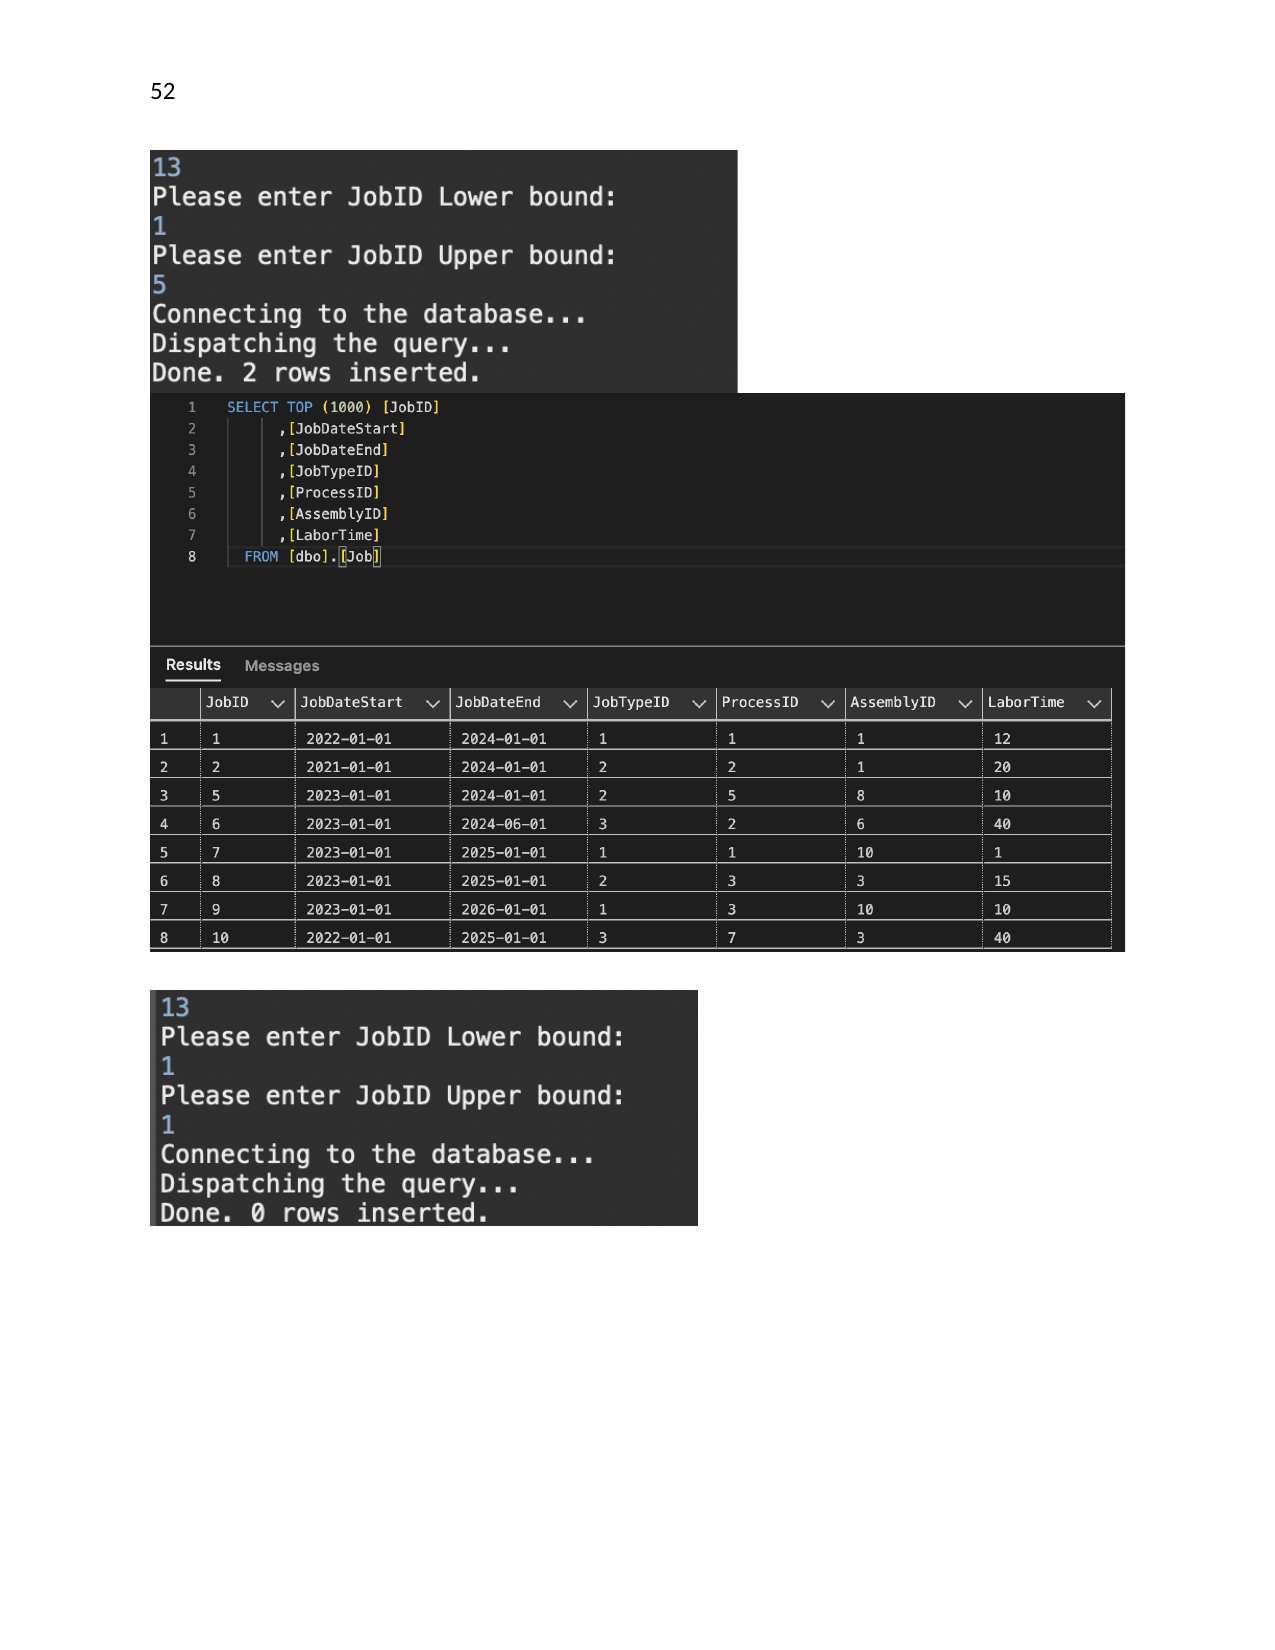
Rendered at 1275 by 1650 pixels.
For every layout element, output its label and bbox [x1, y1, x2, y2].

picture [150, 150, 1125, 952]
picture [150, 990, 698, 1226]
